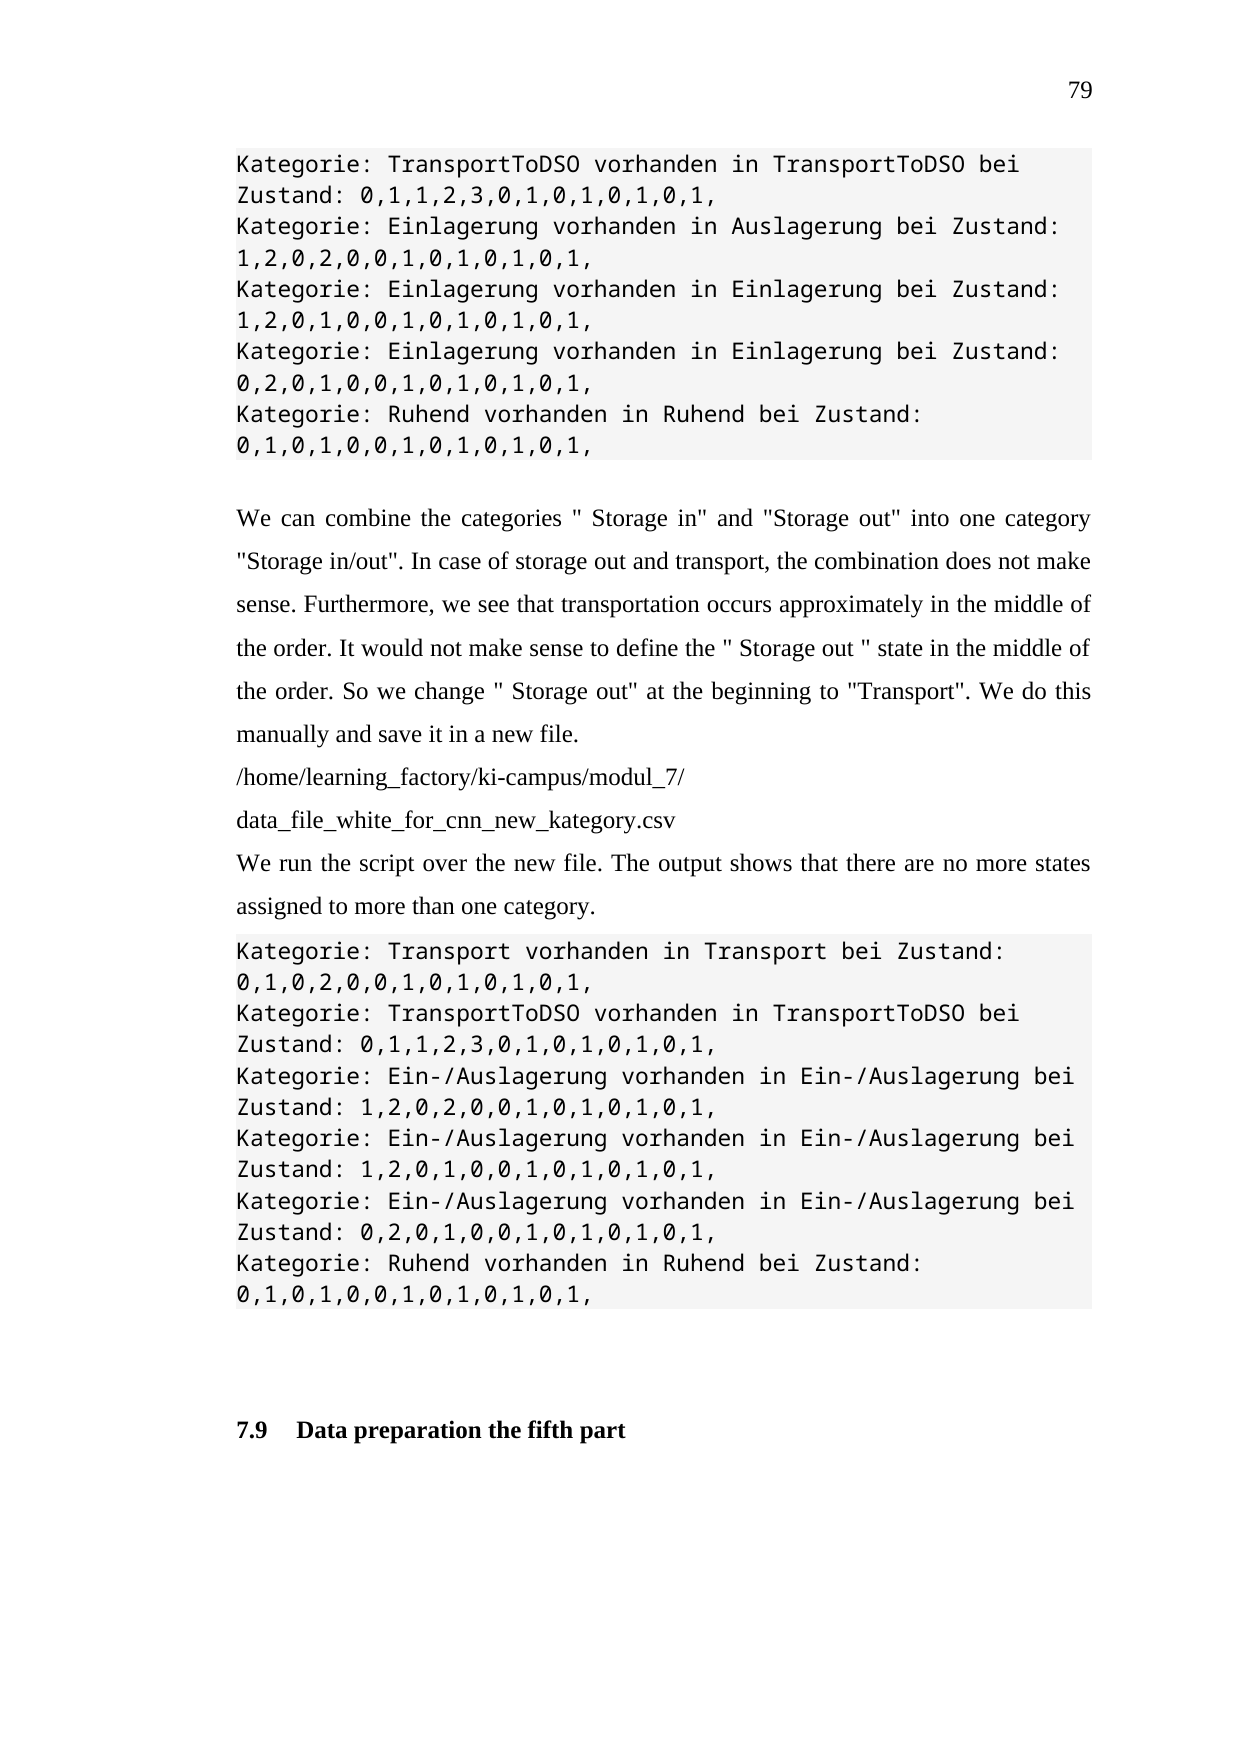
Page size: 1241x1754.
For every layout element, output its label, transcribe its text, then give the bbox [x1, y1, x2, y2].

text Kategorie: TransportToDSO vorhanden in TransportToDSO bei Zustand: 0,1,1,2,3,0,1,0,1,0,1,0,1, [236, 997, 1092, 1059]
text Kategorie: Einlagerung vorhanden in Einlagerung bei Zustand: 1,2,0,1,0,0,1,0,1,0,1,0,1, [236, 273, 1092, 335]
text Kategorie: Einlagerung vorhanden in Auslagerung bei Zustand: 1,2,0,2,0,0,1,0,1,0,1,0,1, [236, 210, 1092, 273]
text Kategorie: Ein-/Auslagerung vorhanden in Ein-/Auslagerung bei Zustand: 1,2,0,2,0,0,1,0,1,0,1,0,1, [236, 1059, 1092, 1122]
text Kategorie: Ruhend vorhanden in Ruhend bei Zustand: 0,1,0,1,0,0,1,0,1,0,1,0,1, [236, 1247, 1092, 1309]
text We can combine the categories " Storage in" and "Storage out" into one category "Storage in/out". In case of storage out and transport, the combination does not make sense. Furthermore, we see that transportation occurs approximately in the middle of the order. It would not make sense to define the " Storage out " state in the middle of the order. So we change " Storage out" at the beginning to "Transport". We do this manually and save it in a new file. [236, 503, 1092, 748]
text We run the script over the new file. The output shows that there are no more states assigned to more than one category. [236, 848, 1092, 920]
text Kategorie: Ruhend vorhanden in Ruhend bei Zustand: 0,1,0,1,0,0,1,0,1,0,1,0,1, [236, 398, 1092, 460]
text Kategorie: Ein-/Auslagerung vorhanden in Ein-/Auslagerung bei Zustand: 0,2,0,1,0,0,1,0,1,0,1,0,1, [236, 1184, 1092, 1247]
text Kategorie: Einlagerung vorhanden in Einlagerung bei Zustand: 0,2,0,1,0,0,1,0,1,0,1,0,1, [236, 335, 1092, 398]
text /home/learning_factory/ki-campus/modul_7/data_file_white_for_cnn_new_kategory.csv [236, 762, 1092, 834]
text Kategorie: Ein-/Auslagerung vorhanden in Ein-/Auslagerung bei Zustand: 1,2,0,1,0,0,1,0,1,0,1,0,1, [236, 1122, 1092, 1184]
text Kategorie: Transport vorhanden in Transport bei Zustand: 0,1,0,2,0,0,1,0,1,0,1,0,1, [236, 934, 1092, 997]
subtitle Data preparation the fifth part [236, 1415, 1092, 1444]
text Kategorie: TransportToDSO vorhanden in TransportToDSO bei Zustand: 0,1,1,2,3,0,1,0,1,0,1,0,1, [236, 148, 1092, 210]
